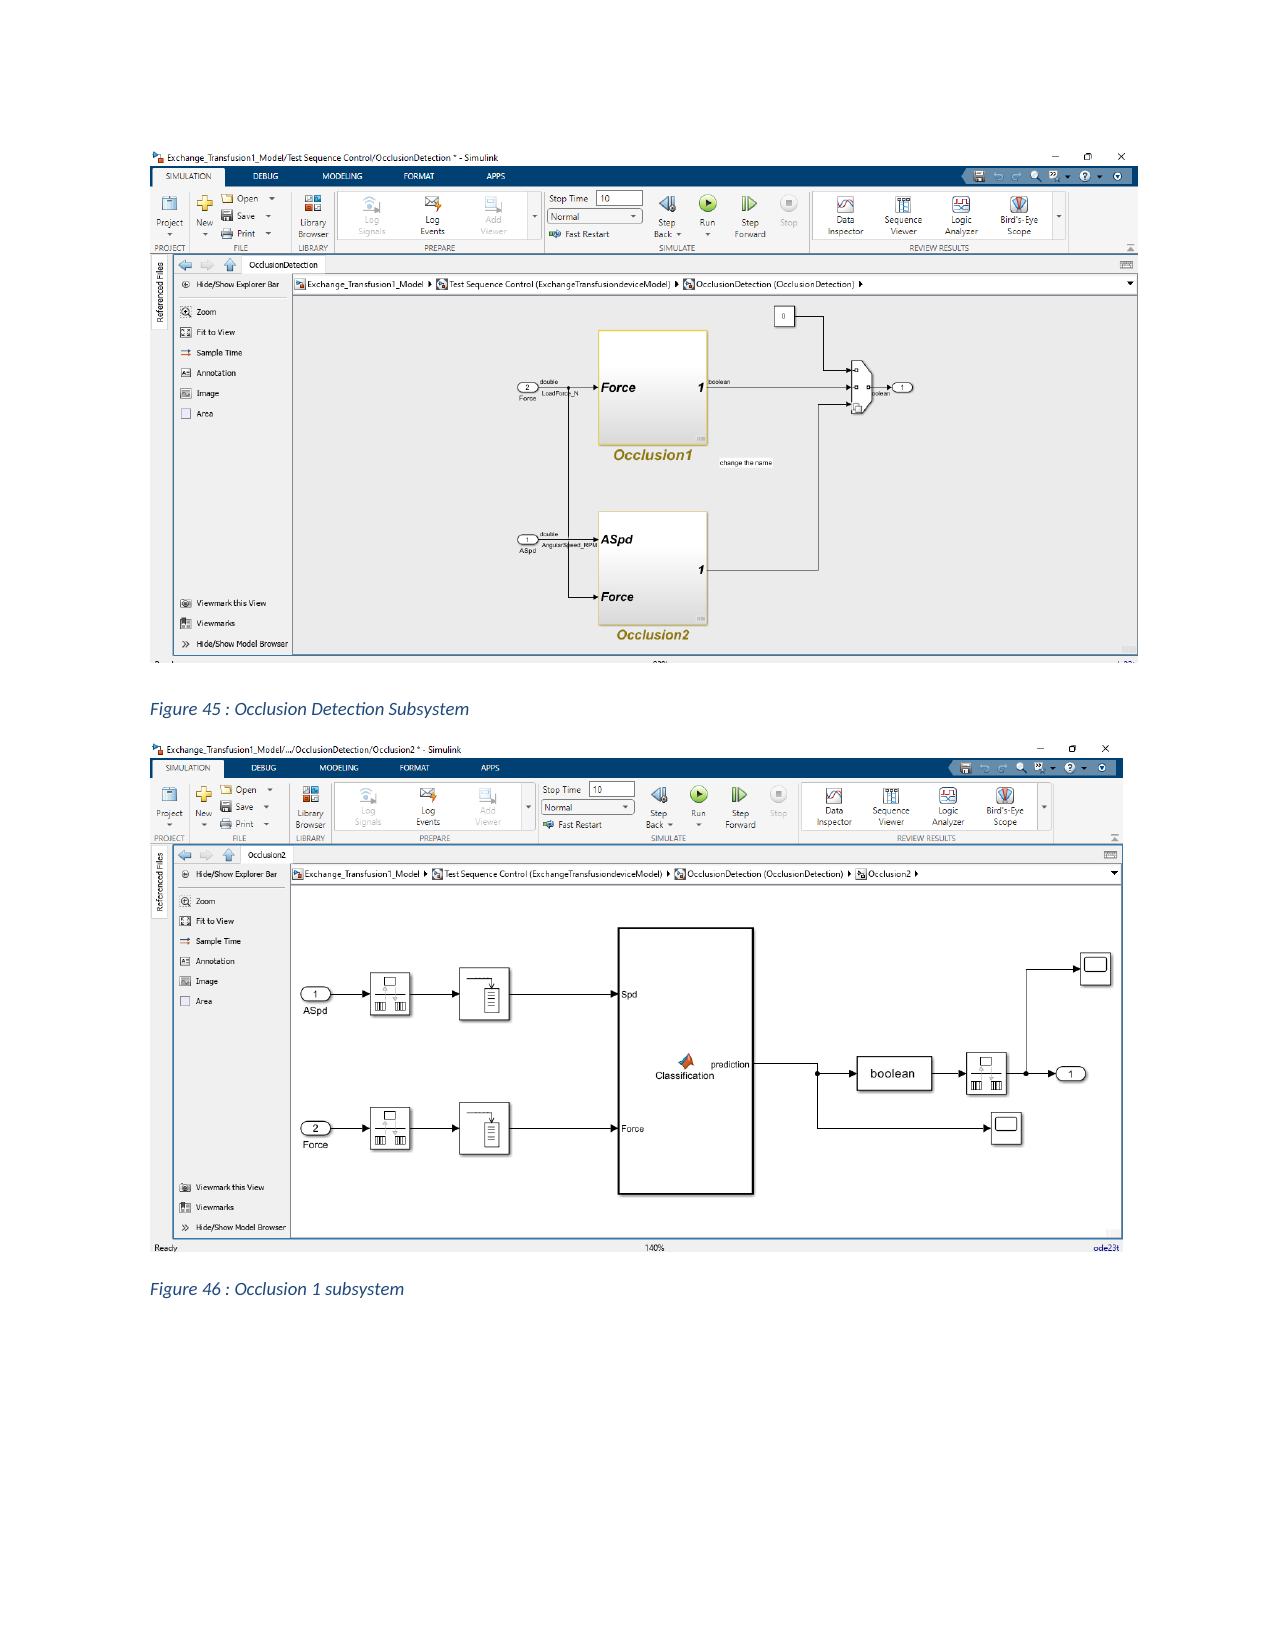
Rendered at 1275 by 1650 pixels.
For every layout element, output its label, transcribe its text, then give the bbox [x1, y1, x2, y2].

picture [150, 741, 1123, 1252]
picture [150, 150, 1138, 663]
text Figure 45 : Occlusion Detection Subsystem [150, 698, 1125, 721]
text Figure 46 : Occlusion 1 subsystem [150, 1277, 1125, 1300]
